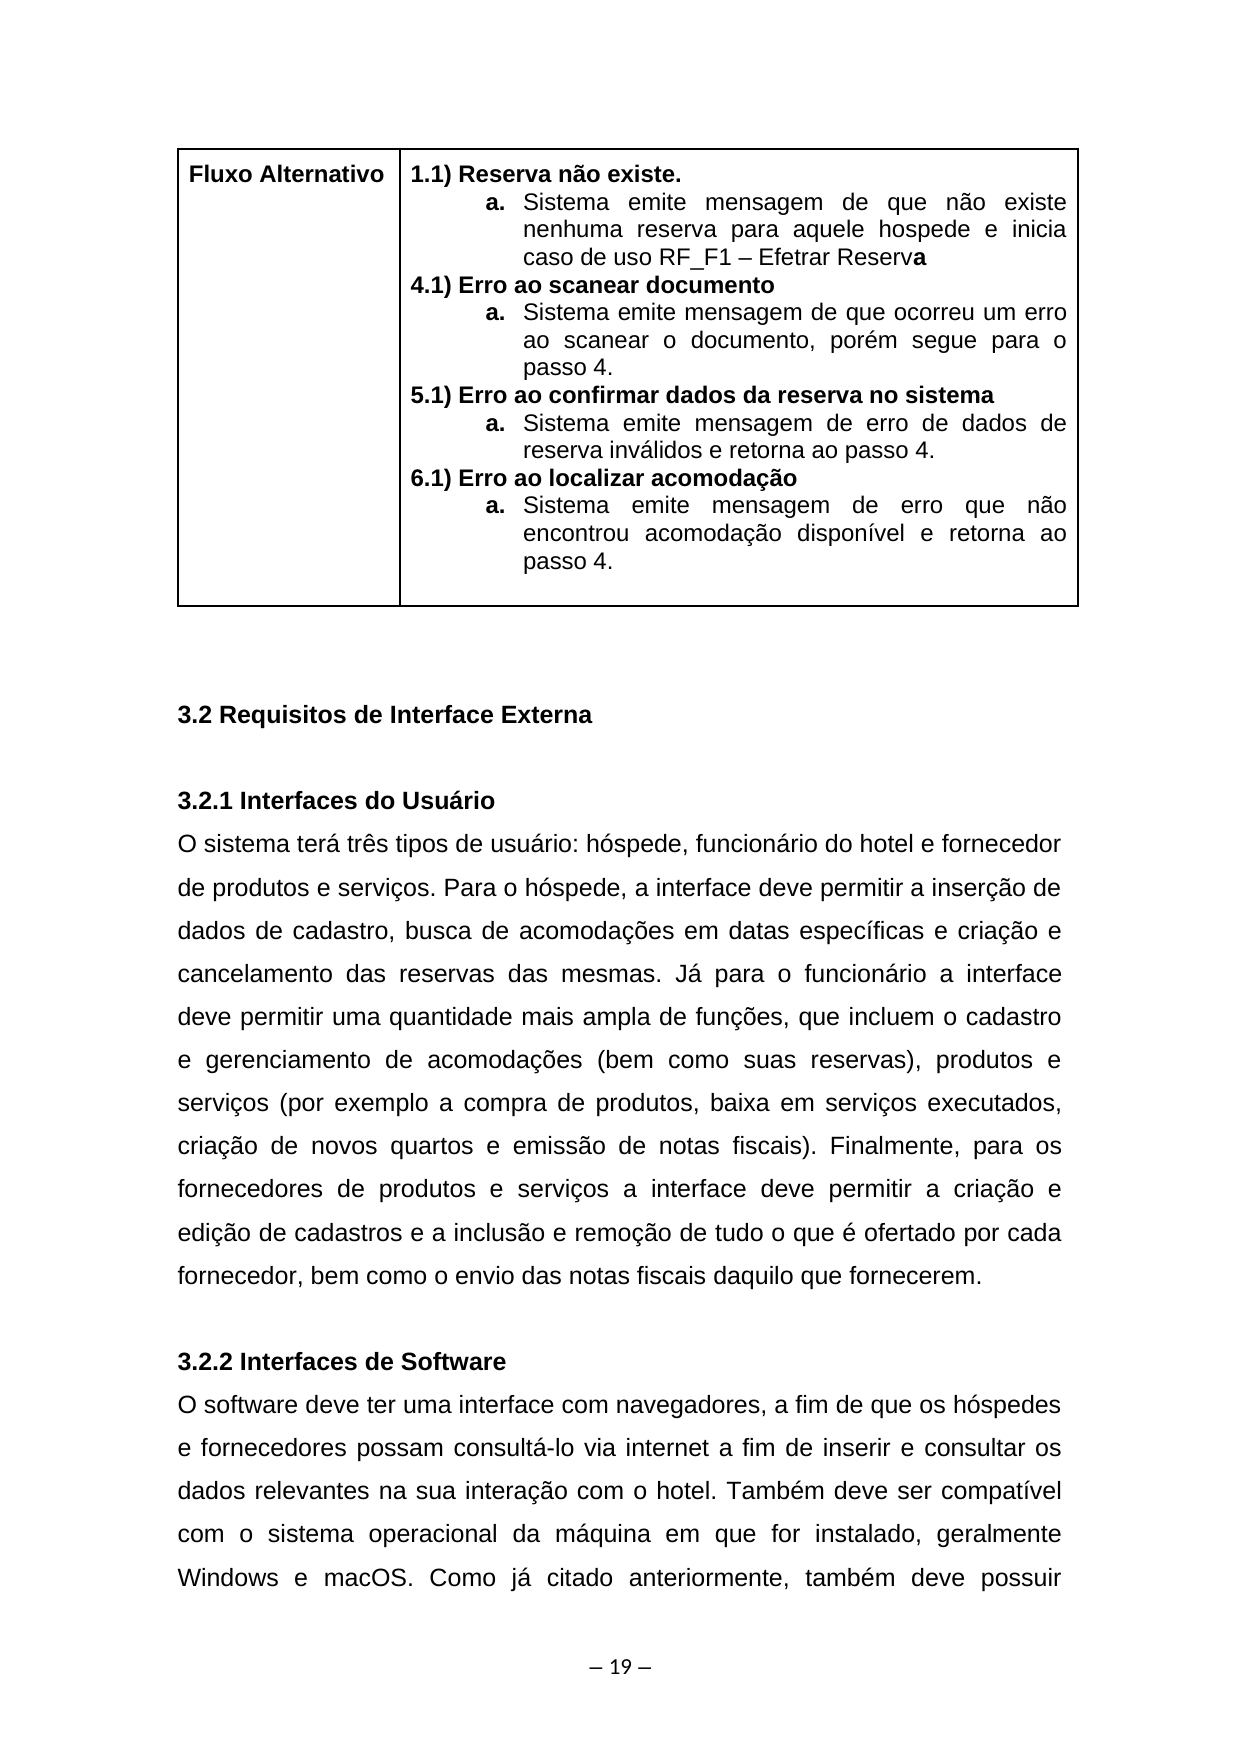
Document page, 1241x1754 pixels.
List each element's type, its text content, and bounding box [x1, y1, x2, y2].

text 3.2.2 Interfaces de Software [177, 1347, 1063, 1376]
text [177, 1390, 1063, 1591]
table_cell Fluxo Alternativo [179, 150, 399, 605]
text O sistema terá três tipos de usuário: hóspede, funcionário do hotel e fornecedor de produtos e serviços. Para o hóspede, a interface deve permitir a inserção de dados de cadastro, busca de acomodações em datas específicas e criação e cancelamento das reservas das mesmas. Já para o funcionário a interface deve permitir uma quantidade mais ampla de funções, que incluem o cadastro e gerenciamento de acomodações (bem como suas reservas), produtos e serviços (por exemplo a compra de produtos, baixa em serviços executados, criação de novos quartos e emissão de notas fiscais). Finalmente, para os fornecedores de produtos e serviços a interface deve permitir a criação e edição de cadastros e a inclusão e remoção de tudo o que é ofertado por cada fornecedor, bem como o envio das notas fiscais daquilo que fornecerem. [177, 829, 1063, 1289]
text 3.2.1 Interfaces do Usuário [177, 786, 1063, 815]
text 3.2 Requisitos de Interface Externa [177, 700, 1063, 729]
table_cell 1.1) Reserva não existe. a. Sistema emite mensagem de que não existe nenhuma reserva para aquele hospede e inicia caso de uso RF_F1 – Efetrar Reserva 4.1) Erro ao scanear documento a. Sistema emite mensagem de que ocorreu um erro ao scanear o documento, porém segue para o passo 4. 5.1) Erro ao confirmar dados da reserva no sistema a. Sistema emite mensagem de erro de dados de reserva inválidos e retorna ao passo 4. 6.1) Erro ao localizar acomodação a. Sistema emite mensagem de erro que não encontrou acomodação disponível e retorna ao passo 4. [401, 150, 1077, 605]
